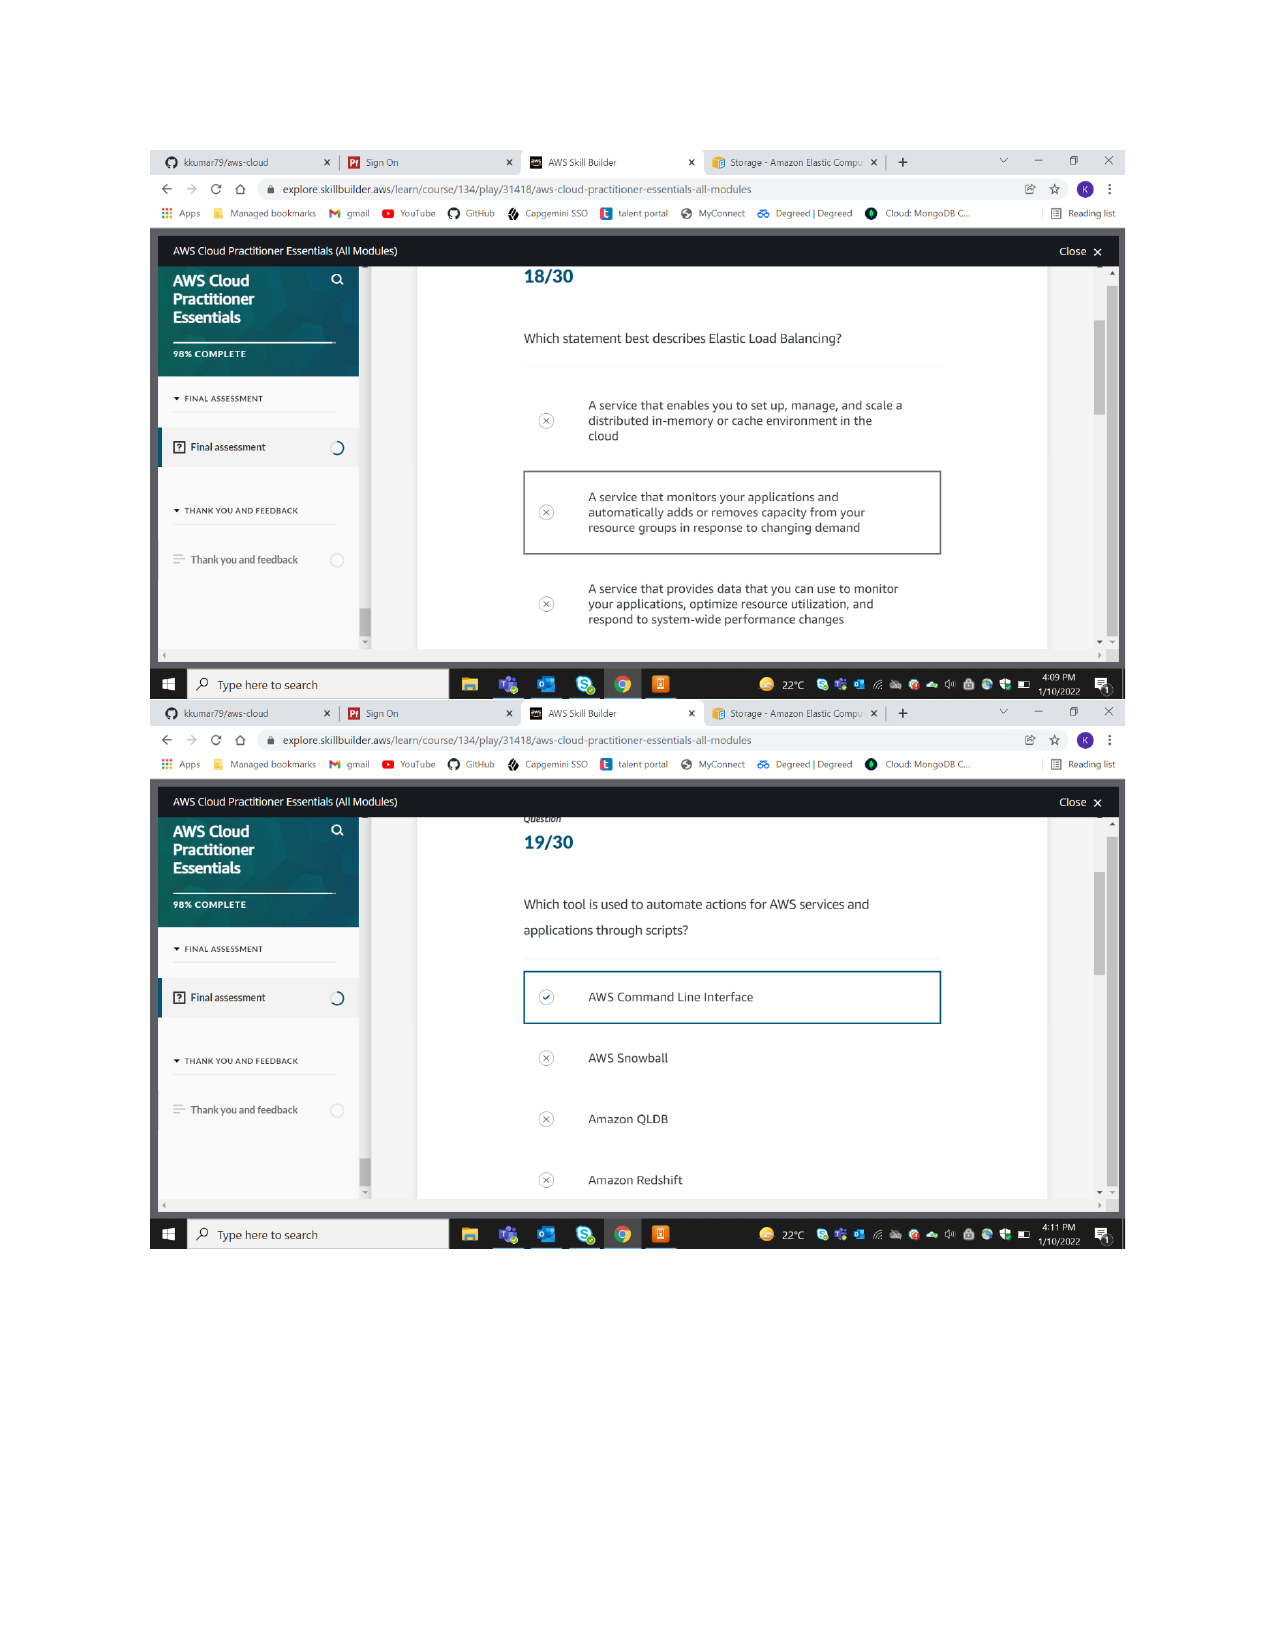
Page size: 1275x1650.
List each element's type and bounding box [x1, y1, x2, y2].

picture [150, 700, 1125, 1249]
picture [150, 150, 1125, 699]
